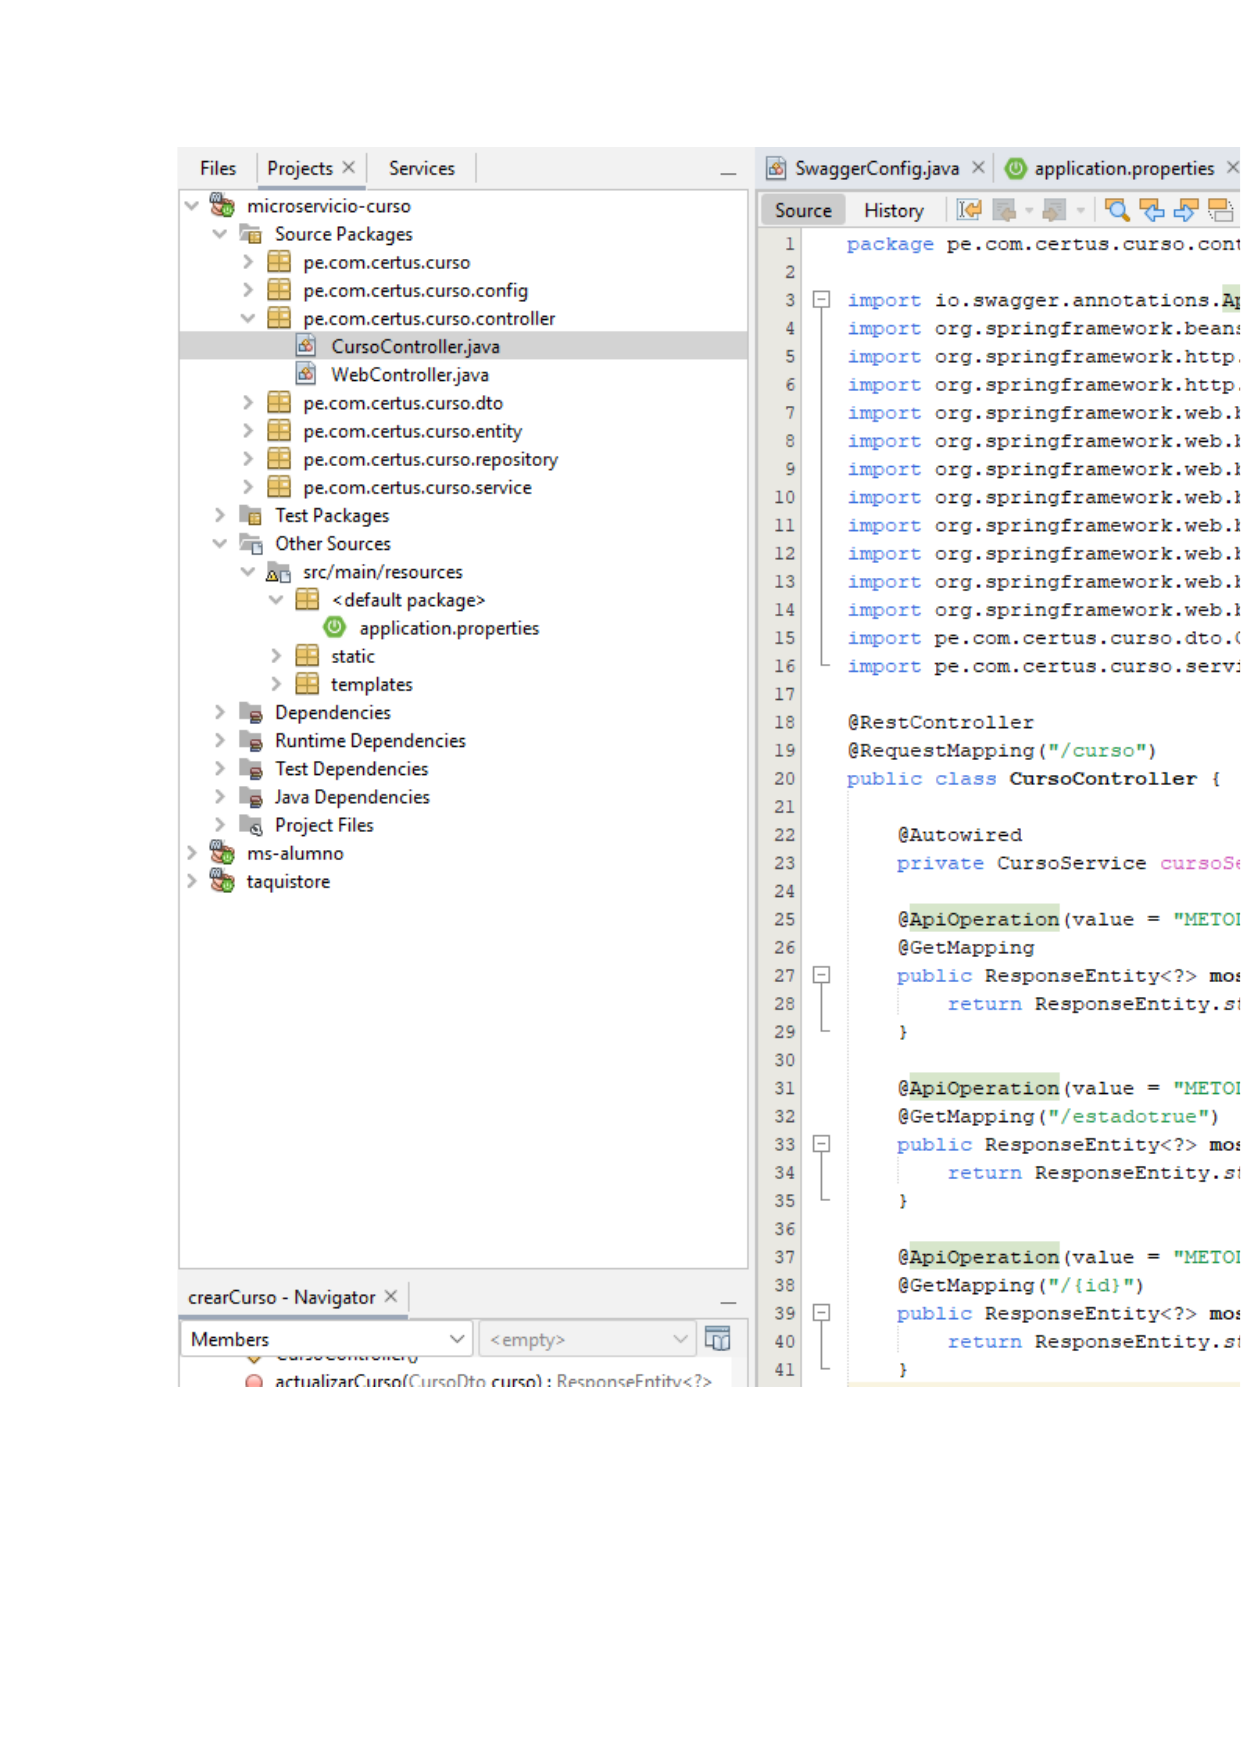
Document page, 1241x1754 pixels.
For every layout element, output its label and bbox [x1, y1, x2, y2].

picture [177, 147, 1241, 1387]
